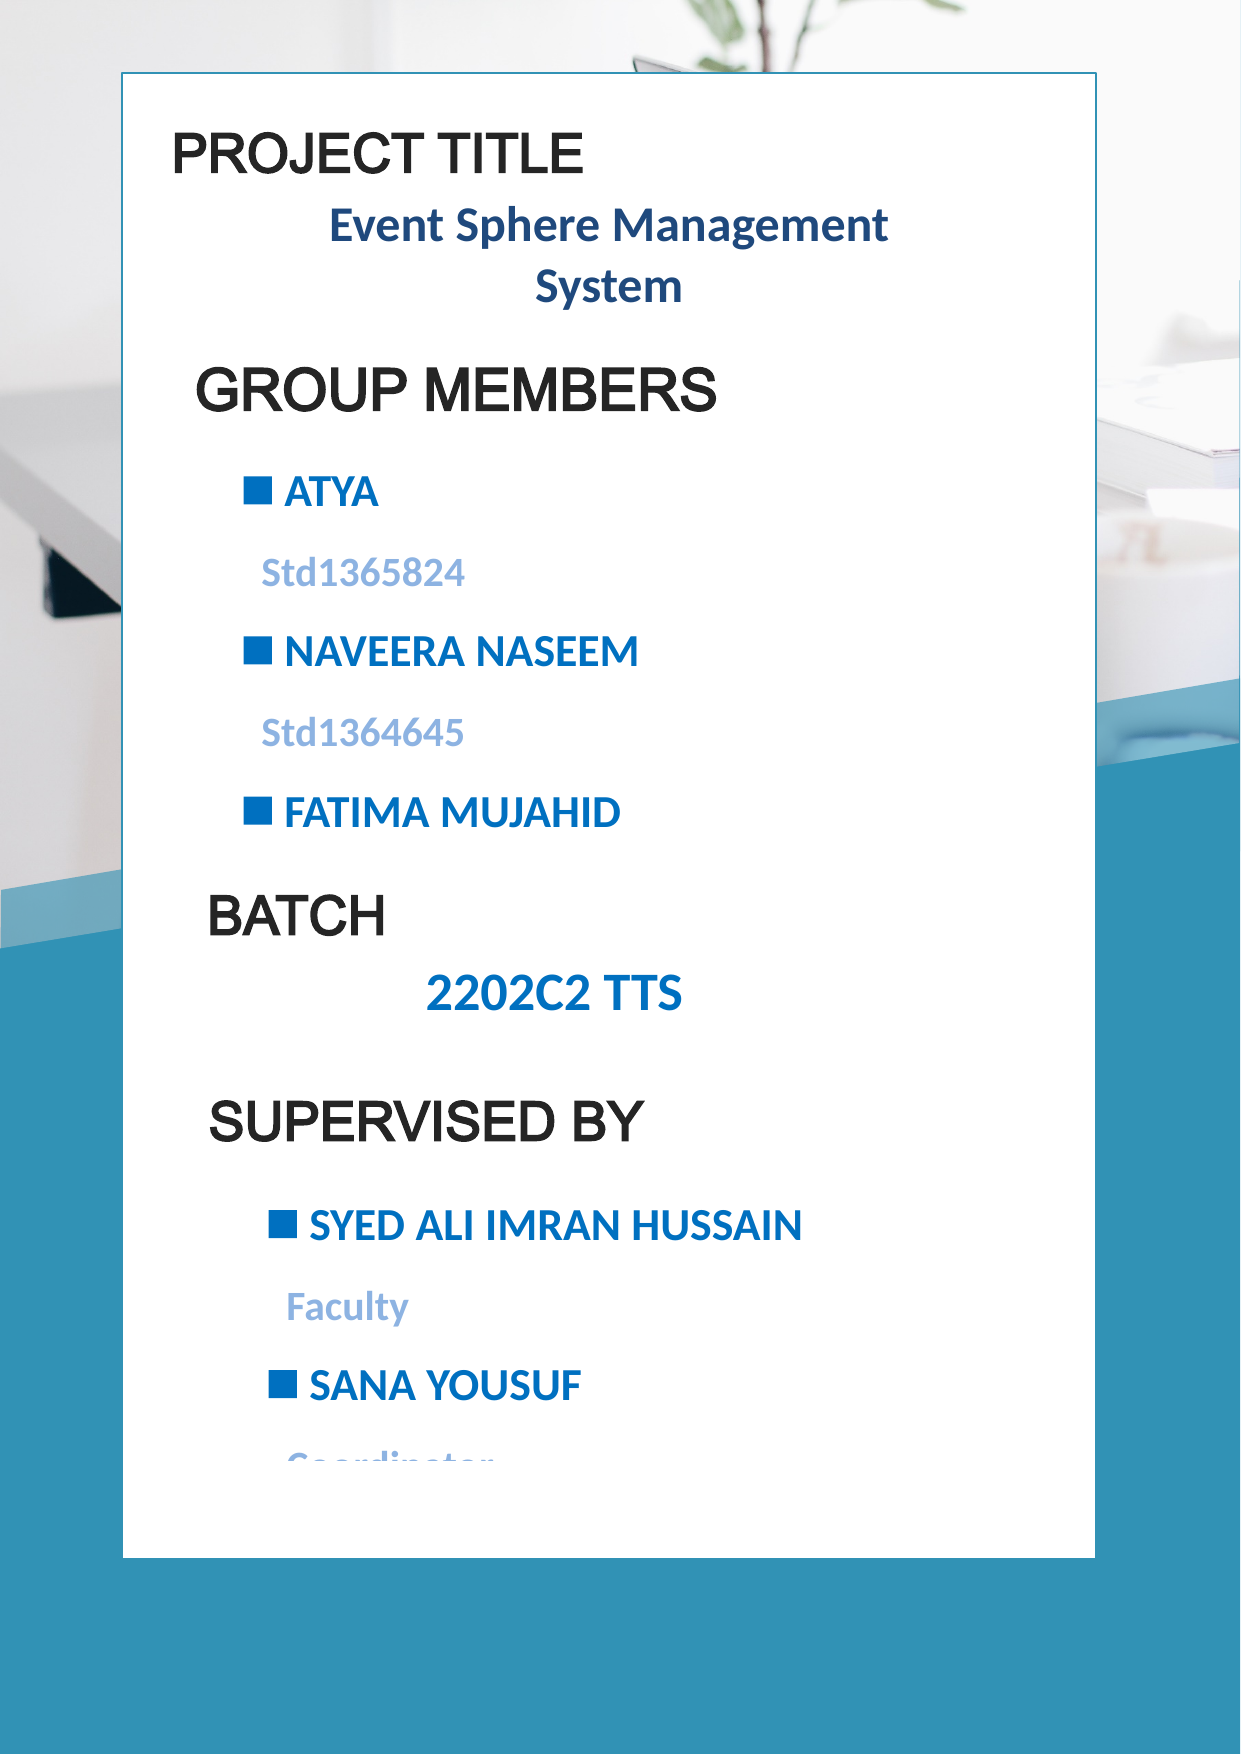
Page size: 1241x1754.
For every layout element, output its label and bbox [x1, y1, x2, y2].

picture [0, 0, 1241, 895]
